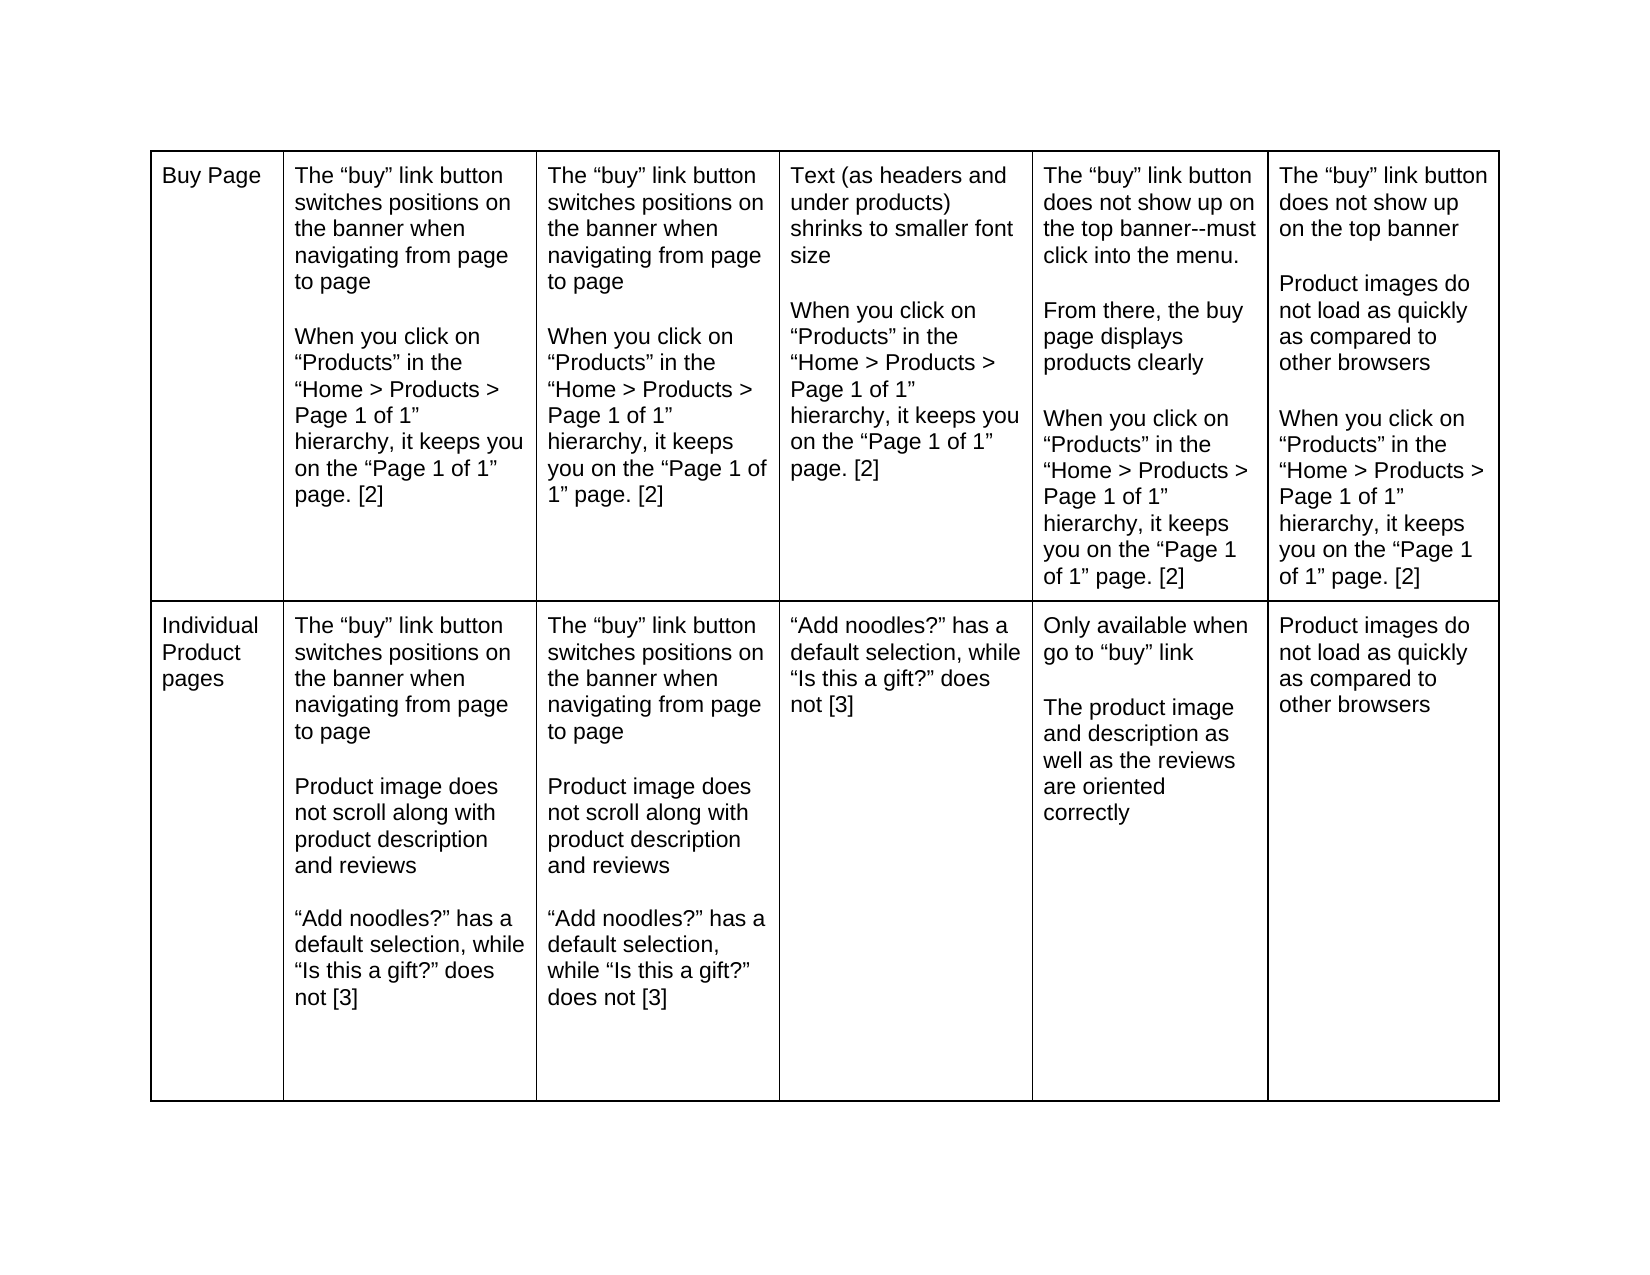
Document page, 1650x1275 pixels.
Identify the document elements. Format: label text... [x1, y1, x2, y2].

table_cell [1269, 602, 1498, 1100]
table_cell Text (as headers and under products) shrinks to smaller font size When you click on “Products” in the “Home > Products > Page 1 of 1” hierarchy, it keeps you on the “Page 1 of 1” page. [2] [780, 152, 1032, 600]
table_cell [152, 602, 283, 1100]
table_cell The “buy” link button does not show up on the top banner Product images do not load as quickly as compared to other browsers When you click on “Products” in the “Home > Products > Page 1 of 1” hierarchy, it keeps you on the “Page 1 of 1” page. [2] [1269, 152, 1498, 600]
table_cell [284, 602, 536, 1100]
table_cell The “buy” link button switches positions on the banner when navigating from page to page When you click on “Products” in the “Home > Products > Page 1 of 1” hierarchy, it keeps you on the “Page 1 of 1” page. [2] [284, 152, 536, 600]
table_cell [1033, 602, 1267, 1100]
table_cell Buy Page [152, 152, 283, 600]
table_cell The “buy” link button switches positions on the banner when navigating from page to page When you click on “Products” in the “Home > Products > Page 1 of 1” hierarchy, it keeps you on the “Page 1 of 1” page. [2] [537, 152, 779, 600]
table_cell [537, 602, 779, 1100]
table_cell The “buy” link button does not show up on the top banner--must click into the menu. From there, the buy page displays products clearly When you click on “Products” in the “Home > Products > Page 1 of 1” hierarchy, it keeps you on the “Page 1 of 1” page. [2] [1033, 152, 1267, 600]
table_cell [780, 602, 1032, 1100]
